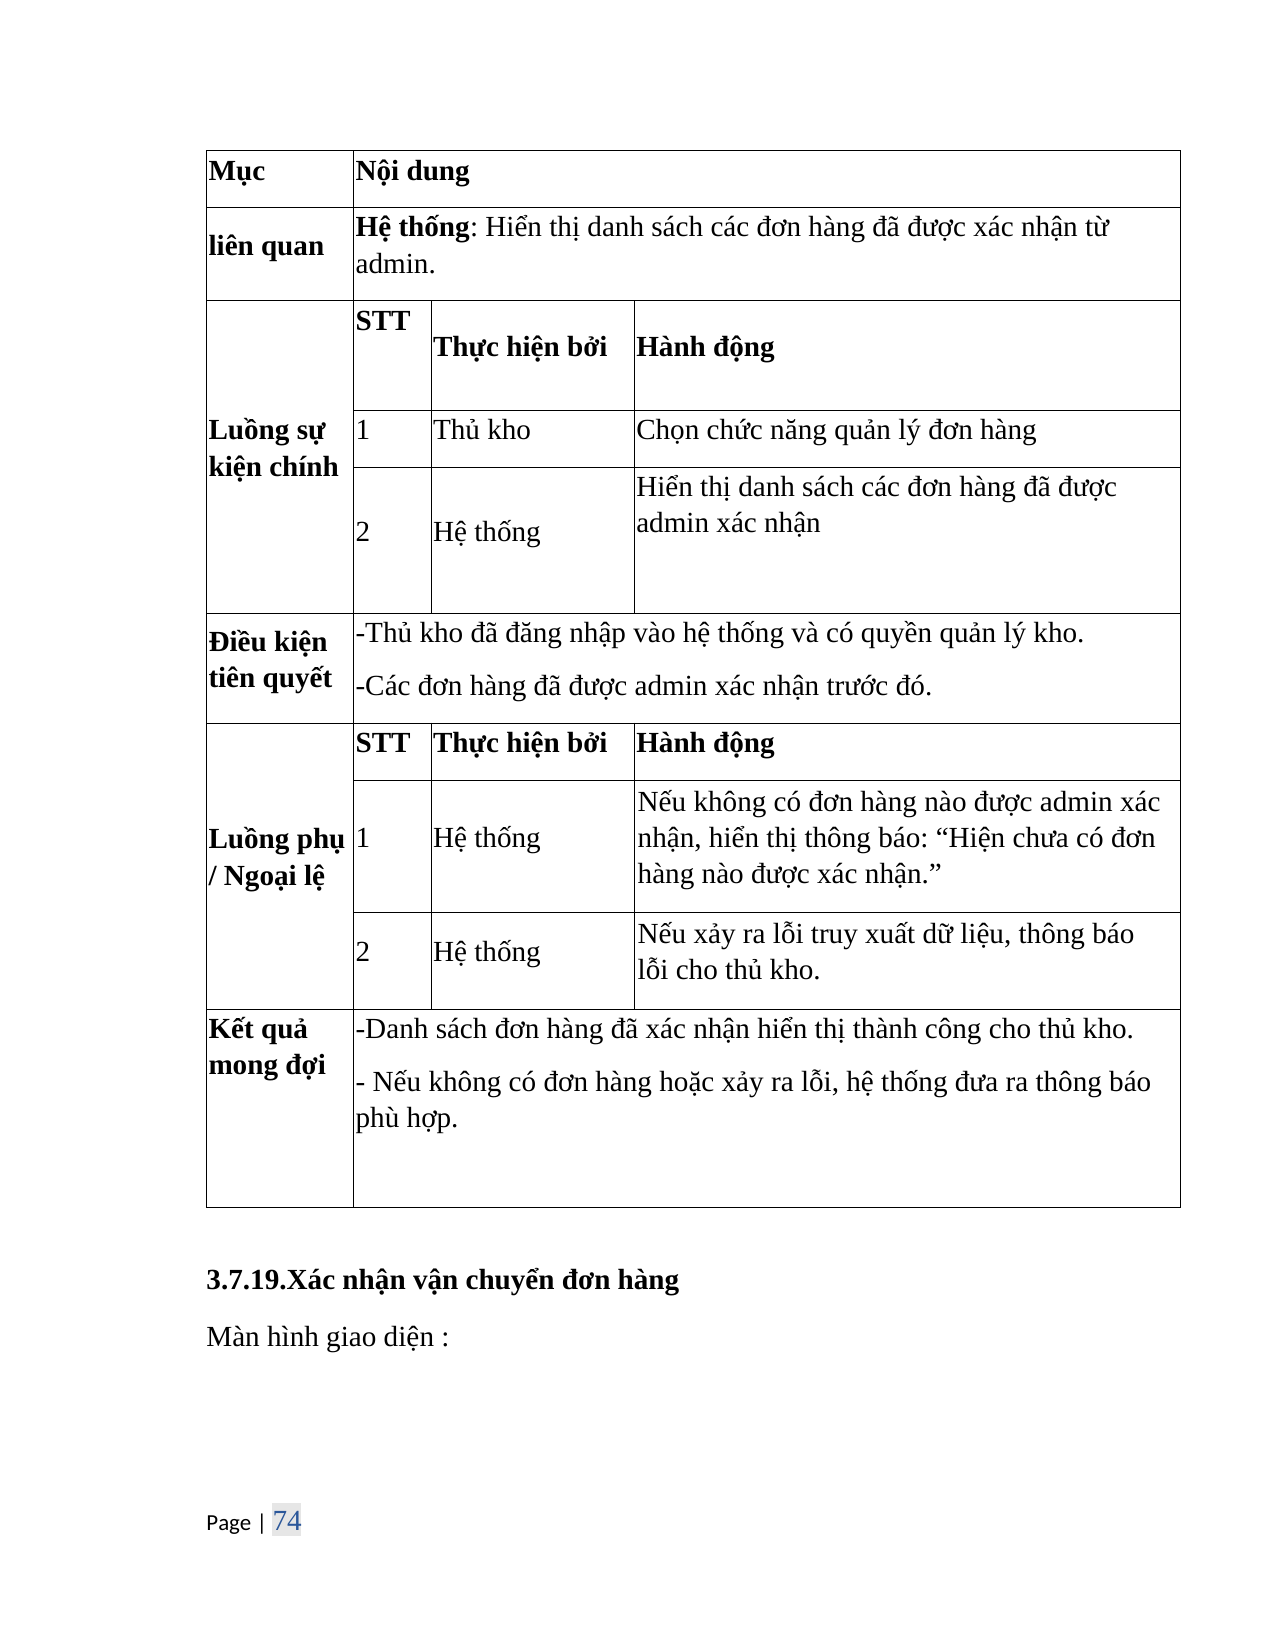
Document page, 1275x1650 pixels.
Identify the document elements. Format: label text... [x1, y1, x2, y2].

table_cell Thủ kho [432, 411, 634, 467]
table_cell -Danh sách đơn hàng đã xác nhận hiển thị thành công cho thủ kho. - Nếu không có đơn hàng hoặc xảy ra lỗi, hệ thống đưa ra thông báo phù hợp. [354, 1010, 1180, 1207]
table_cell [635, 781, 1180, 912]
table_cell Thực hiện bởi [432, 301, 634, 410]
table_cell 2 [354, 468, 431, 613]
table_cell Thực hiện bởi [432, 724, 634, 779]
table_cell Kết quả mong đợi [207, 1010, 353, 1207]
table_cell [354, 208, 1180, 300]
table_header Mục [207, 151, 353, 207]
table_cell 2 [354, 913, 431, 1008]
table_cell Hệ thống [432, 781, 634, 912]
table_cell -Thủ kho đã đăng nhập vào hệ thống và có quyền quản lý kho. -Các đơn hàng đã được admin xác nhận trước đó. [354, 614, 1180, 723]
table_header Nội dung [354, 151, 1180, 207]
table_cell 1 [354, 781, 431, 912]
table_cell Luồng sự kiện chính [207, 301, 353, 613]
table_cell [635, 913, 1180, 1008]
text Màn hình giao diện : [206, 1319, 1187, 1353]
table_cell Hệ thống [432, 468, 634, 613]
table_cell Hiển thị danh sách các đơn hàng đã được admin xác nhận [635, 468, 1180, 613]
table_cell 1 [354, 411, 431, 467]
table_cell Hành động [635, 724, 1180, 779]
table_cell STT [354, 724, 431, 779]
table_cell Tác nhân liên quan [207, 208, 353, 300]
subtitle 3.7.19.Xác nhận vận chuyển đơn hàng [206, 1269, 1187, 1294]
table_cell Hệ thống [432, 913, 634, 1008]
table_cell Điều kiện tiên quyết [207, 614, 353, 723]
table_cell Chọn chức năng quản lý đơn hàng [635, 411, 1180, 467]
table_cell Luồng phụ / Ngoại lệ [207, 724, 353, 1008]
table_cell Hành động [635, 301, 1180, 410]
table_cell STT [354, 301, 431, 410]
